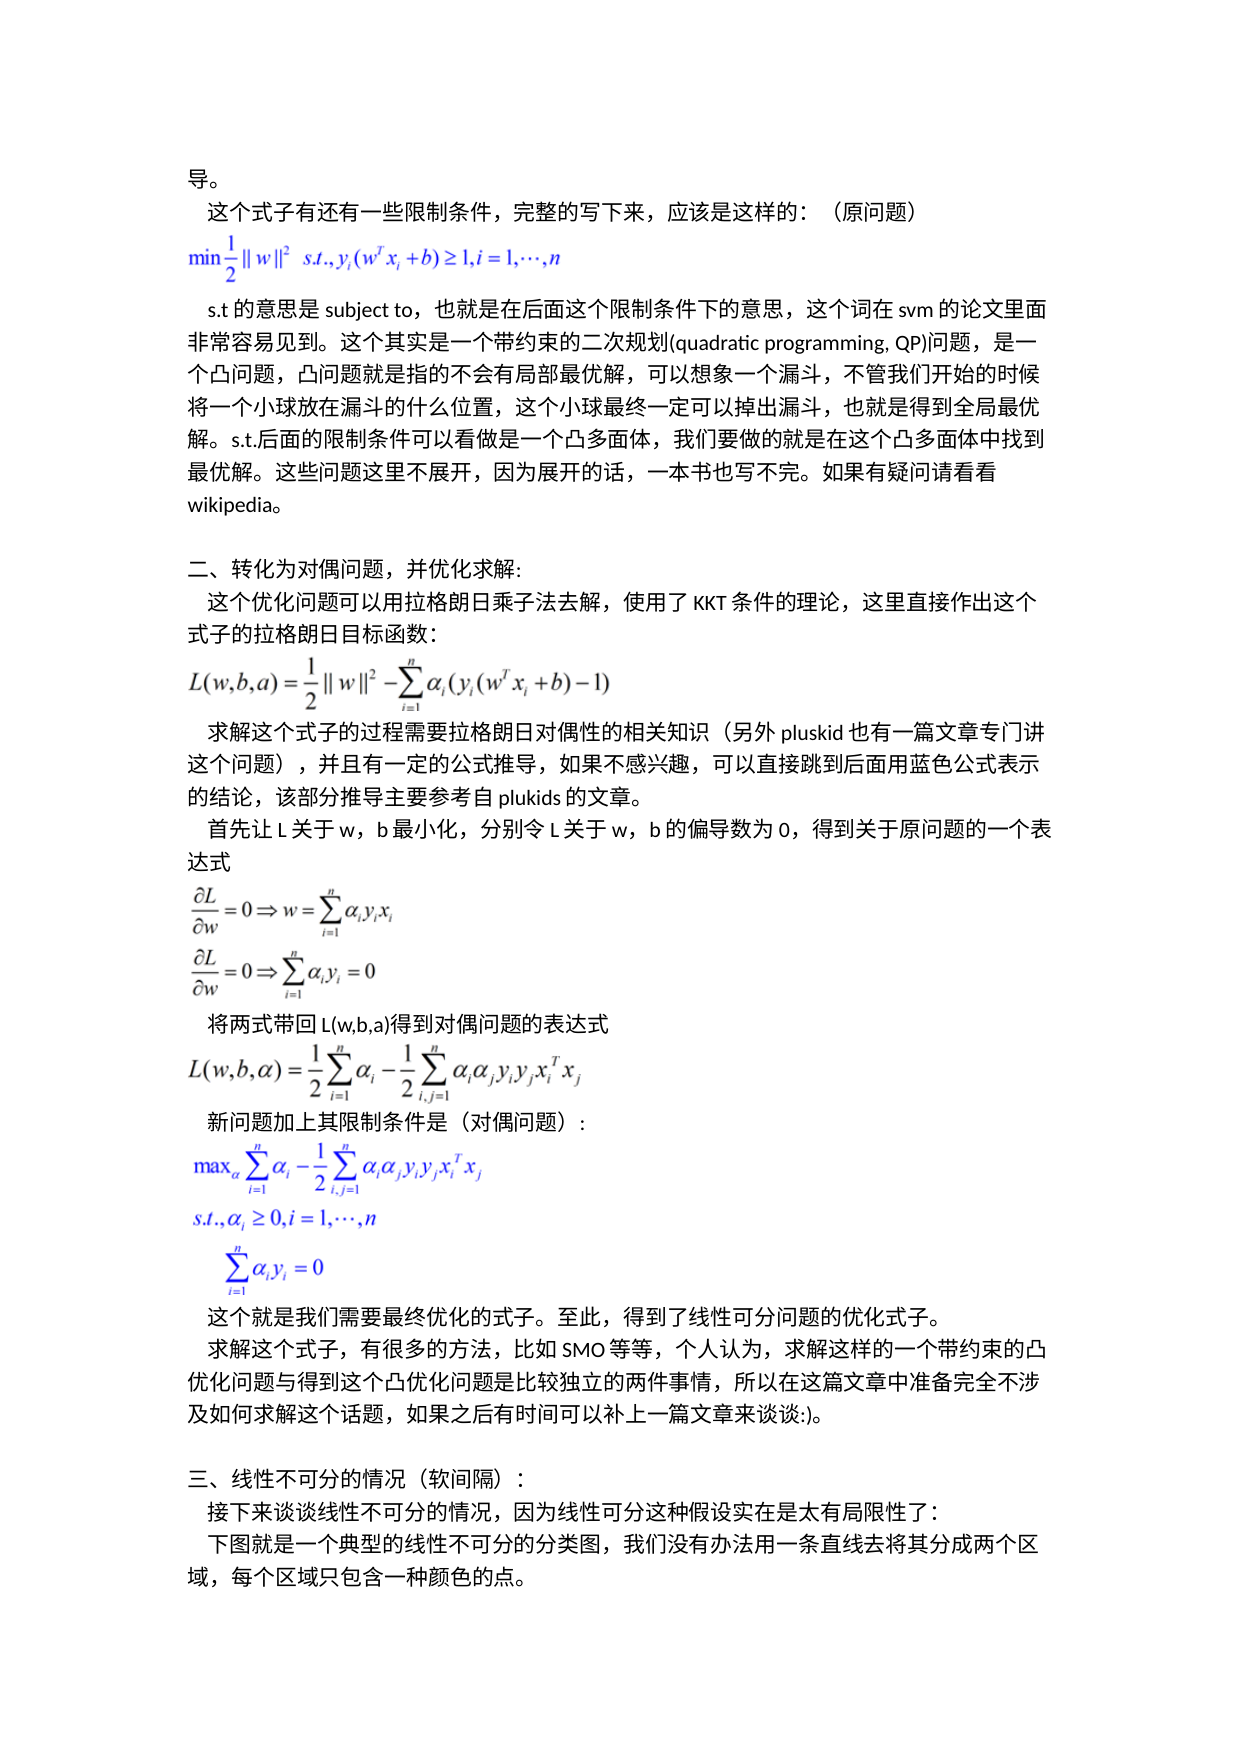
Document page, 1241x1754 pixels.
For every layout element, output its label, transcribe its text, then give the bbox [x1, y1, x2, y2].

text 三、线性不可分的情况（软间隔）： [187, 1462, 1053, 1494]
text 二、转化为对偶问题，并优化求解: [187, 552, 1053, 584]
picture [187, 883, 394, 1001]
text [187, 162, 1053, 194]
picture [187, 234, 568, 285]
text 首先让L关于w，b最小化，分别令L关于w，b的偏导数为0，得到关于原问题的一个表达式 [187, 812, 1053, 877]
text 这个式子有还有一些限制条件，完整的写下来，应该是这样的：（原问题） [187, 194, 1053, 227]
picture [187, 1141, 487, 1295]
text 这个优化问题可以用拉格朗日乘子法去解，使用了KKT条件的理论，这里直接作出这个式子的拉格朗日目标函数： [187, 584, 1053, 649]
text s.t的意思是subject to，也就是在后面这个限制条件下的意思，这个词在svm的论文里面非常容易见到。这个其实是一个带约束的二次规划(quadratic programming, QP)问题，是一个凸问题，凸问题就是指的不会有局部最优解，可以想象一个漏斗，不管我们开始的时候将一个小球放在漏斗的什么位置，这个小球最终一定可以掉出漏斗，也就是得到全局最优解。s.t.后面的限制条件可以看做是一个凸多面体，我们要做的就是在这个凸多面体中找到最优解。这些问题这里不展开，因为展开的话，一本书也写不完。如果有疑问请看看wikipedia。 [187, 292, 1053, 519]
text 求解这个式子，有很多的方法，比如SMO等等，个人认为，求解这样的一个带约束的凸优化问题与得到这个凸优化问题是比较独立的两件事情，所以在这篇文章中准备完全不涉及如何求解这个话题，如果之后有时间可以补上一篇文章来谈谈:)。 [187, 1332, 1053, 1429]
text 新问题加上其限制条件是（对偶问题）: [187, 1104, 1053, 1137]
text 接下来谈谈线性不可分的情况，因为线性可分这种假设实在是太有局限性了： [187, 1494, 1053, 1527]
text 下图就是一个典型的线性不可分的分类图，我们没有办法用一条直线去将其分成两个区域，每个区域只包含一种颜色的点。 [187, 1527, 1053, 1592]
text 求解这个式子的过程需要拉格朗日对偶性的相关知识（另外pluskid也有一篇文章专门讲这个问题），并且有一定的公式推导，如果不感兴趣，可以直接跳到后面用蓝色公式表示的结论，该部分推导主要参考自plukids的文章。 [187, 714, 1053, 812]
text 这个就是我们需要最终优化的式子。至此，得到了线性可分问题的优化式子。 [187, 1299, 1053, 1332]
picture [187, 653, 613, 711]
text 将两式带回L(w,b,a)得到对偶问题的表达式 [187, 1007, 1053, 1039]
picture [187, 1039, 585, 1105]
